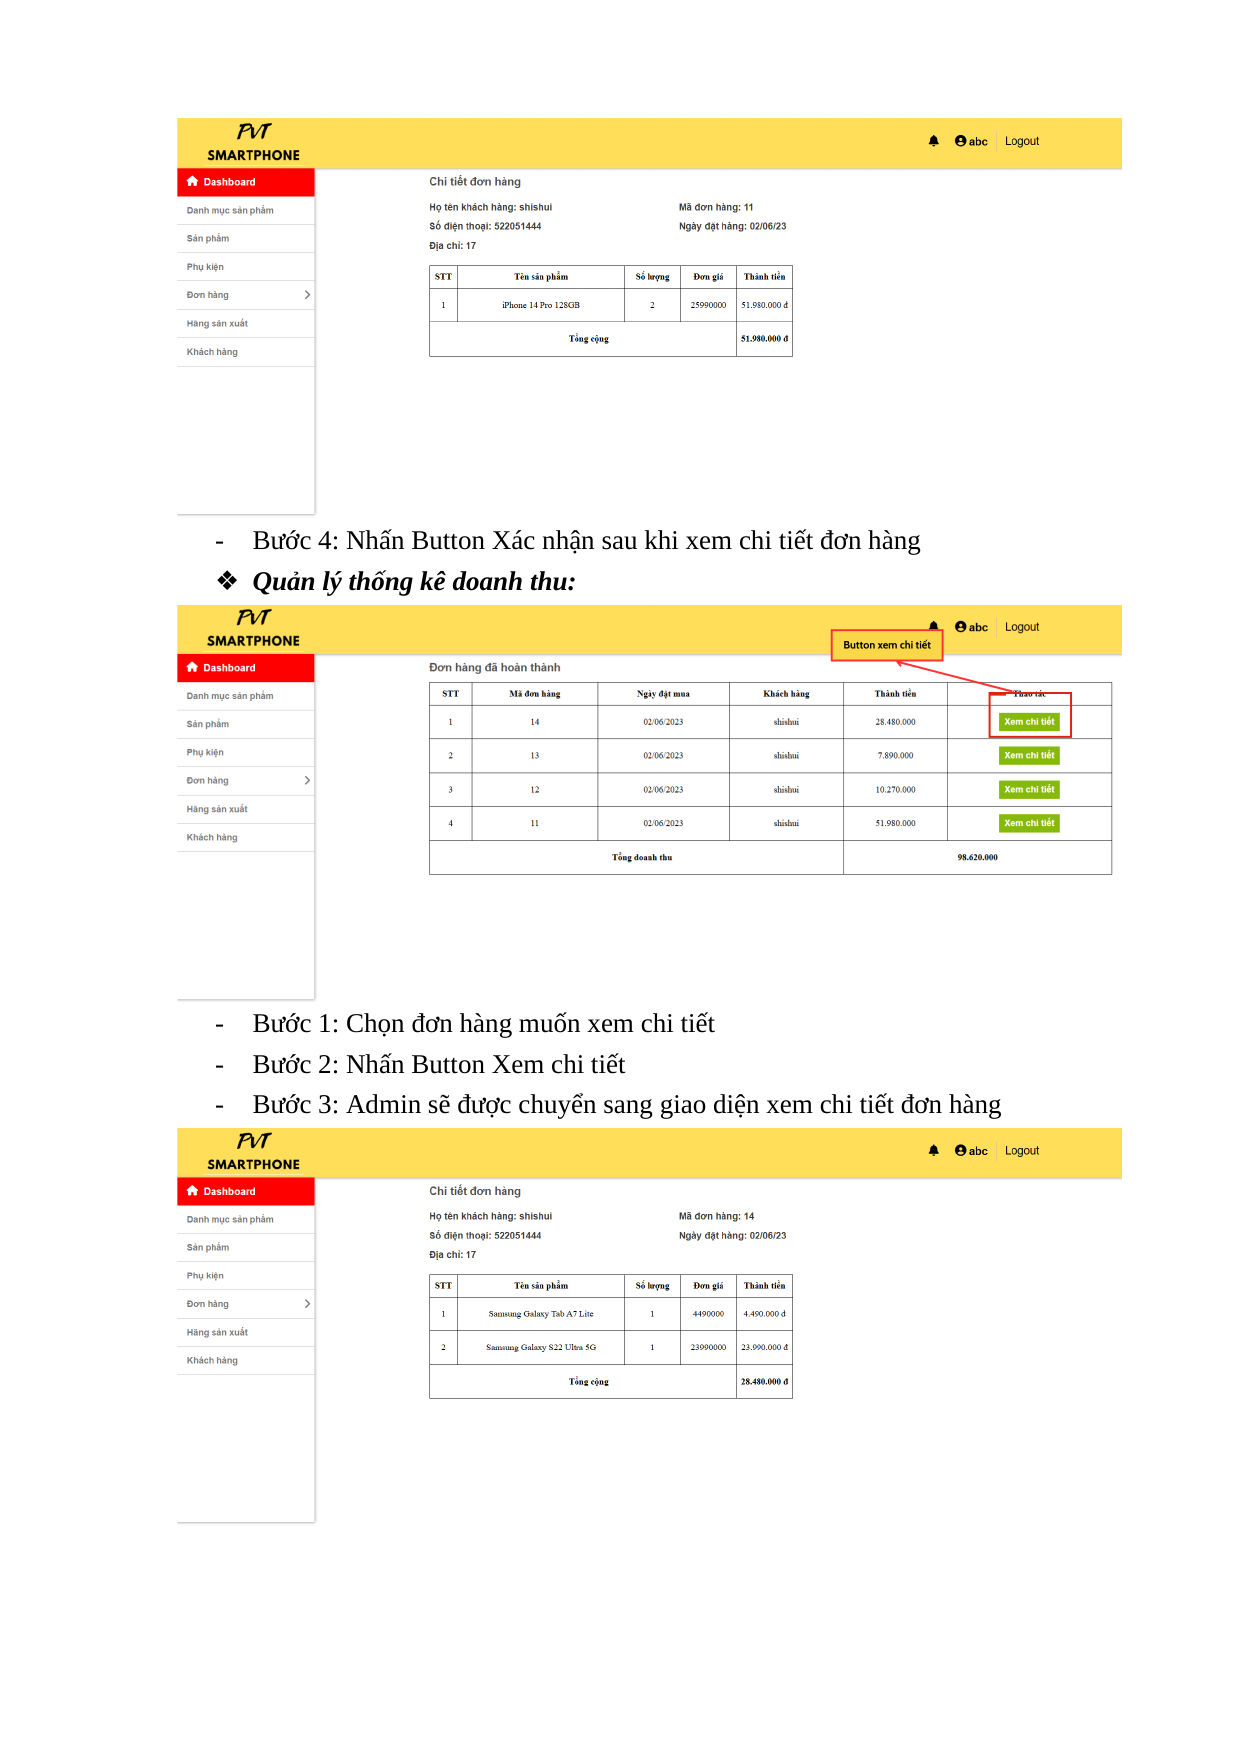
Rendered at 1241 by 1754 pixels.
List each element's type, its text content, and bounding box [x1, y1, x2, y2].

picture [177, 605, 1122, 1008]
list Quản lý thống kê doanh thu: [215, 565, 1122, 596]
list Bước 2: Nhấn Button Xem chi tiết [215, 1048, 1122, 1079]
picture [177, 1128, 1122, 1533]
list Bước 3: Admin sẽ được chuyển sang giao diện xem chi tiết đơn hàng [215, 1088, 1122, 1119]
list Bước 4: Nhấn Button Xác nhận sau khi xem chi tiết đơn hàng [215, 525, 1122, 556]
picture [177, 118, 1122, 525]
list Bước 1: Chọn đơn hàng muốn xem chi tiết [215, 1008, 1122, 1038]
